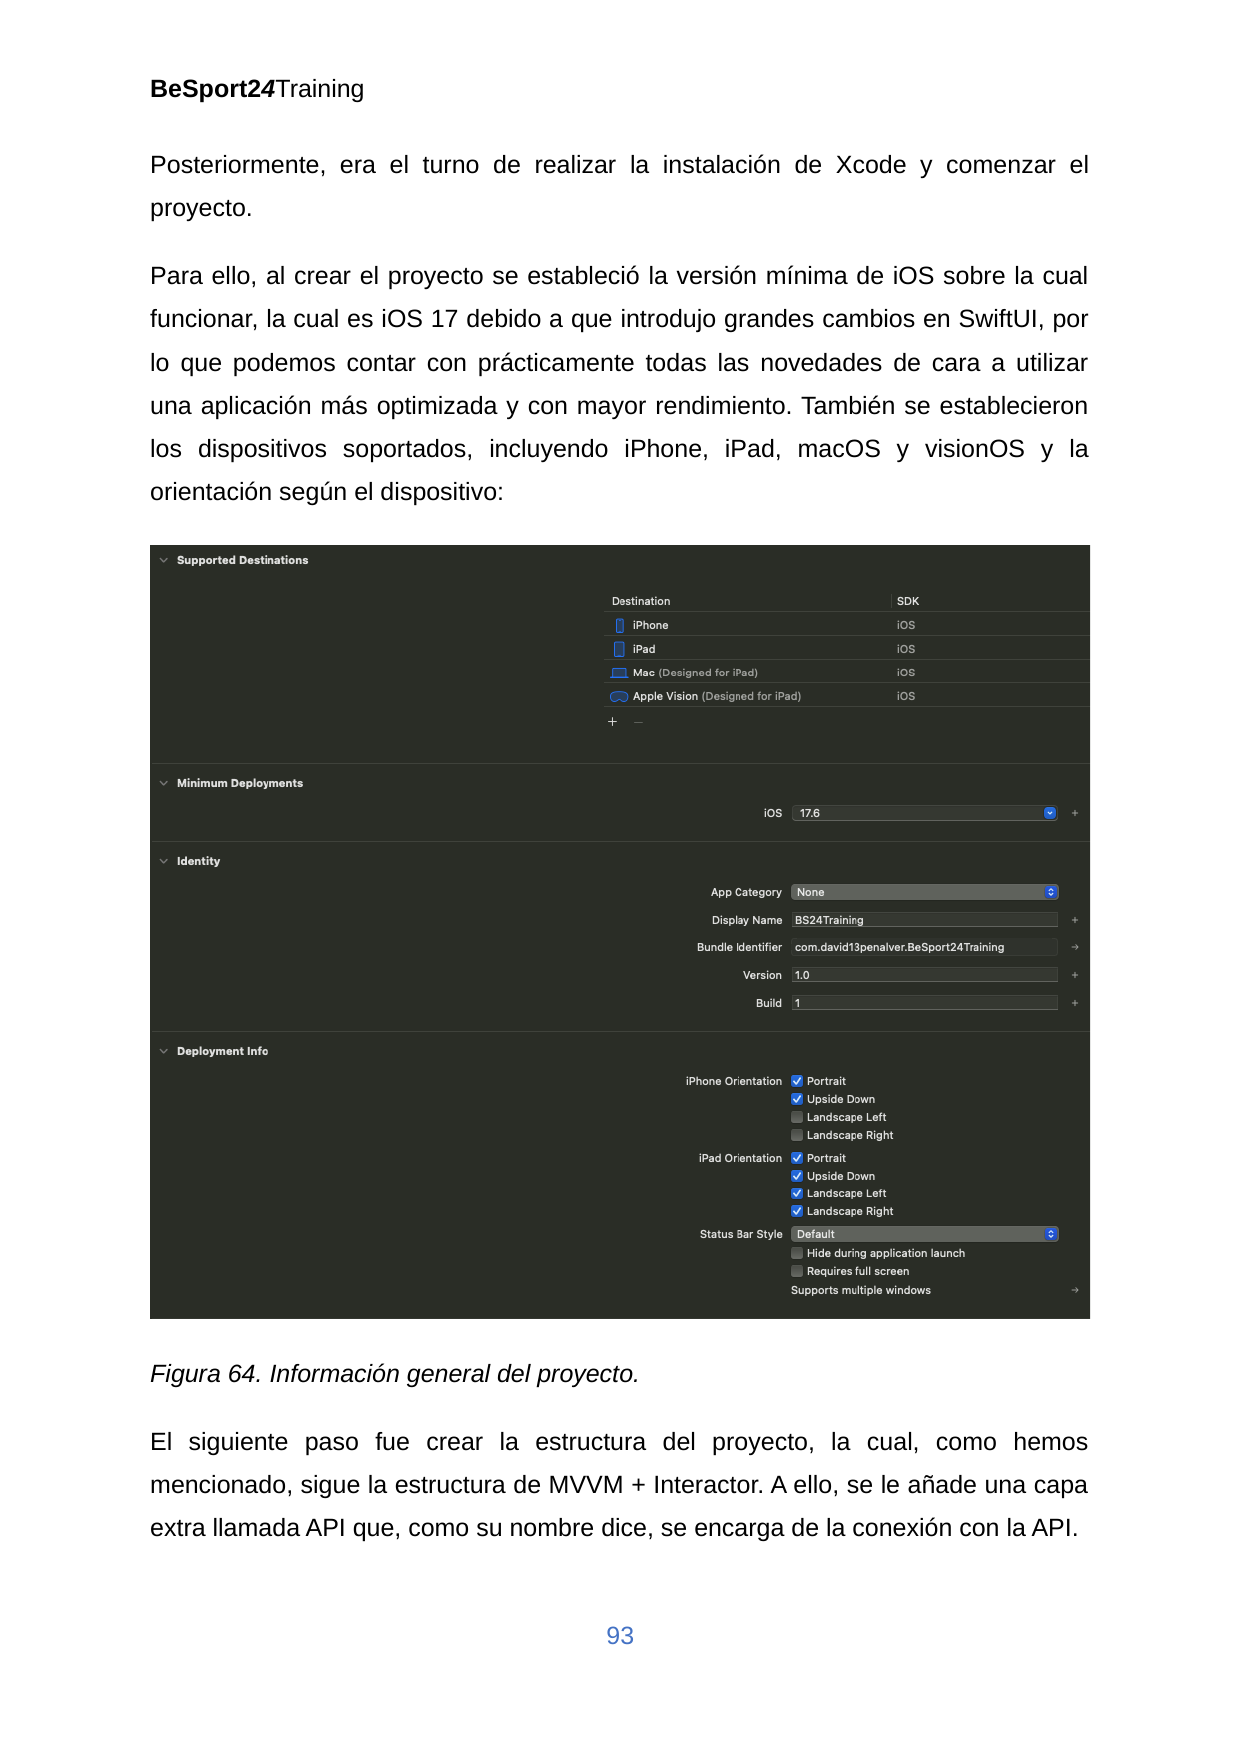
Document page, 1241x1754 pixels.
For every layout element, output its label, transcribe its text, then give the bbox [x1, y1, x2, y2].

text Para ello, al crear el proyecto se estableció la versión mínima de iOS sobre la cual funcionar, la cual es iOS 17 debido a que introdujo grandes cambios en SwiftUI, por lo que podemos contar con prácticamente todas las novedades de cara a utilizar una aplicación más optimizada y con mayor rendimiento. También se establecieron los dispositivos soportados, incluyendo iPhone, iPad, macOS y visionOS y la orientación según el dispositivo: [150, 261, 1090, 506]
picture [150, 545, 1091, 1319]
text Figura 64. Información general del proyecto. [150, 1359, 1090, 1388]
text El siguiente paso fue crear la estructura del proyecto, la cual, como hemos mencionado, sigue la estructura de MVVM + Interactor. A ello, se le añade una capa extra llamada API que, como su nombre dice, se encarga de la conexión con la API. [150, 1427, 1090, 1542]
text Posteriormente, era el turno de realizar la instalación de Xcode y comenzar el proyecto. [150, 150, 1090, 222]
